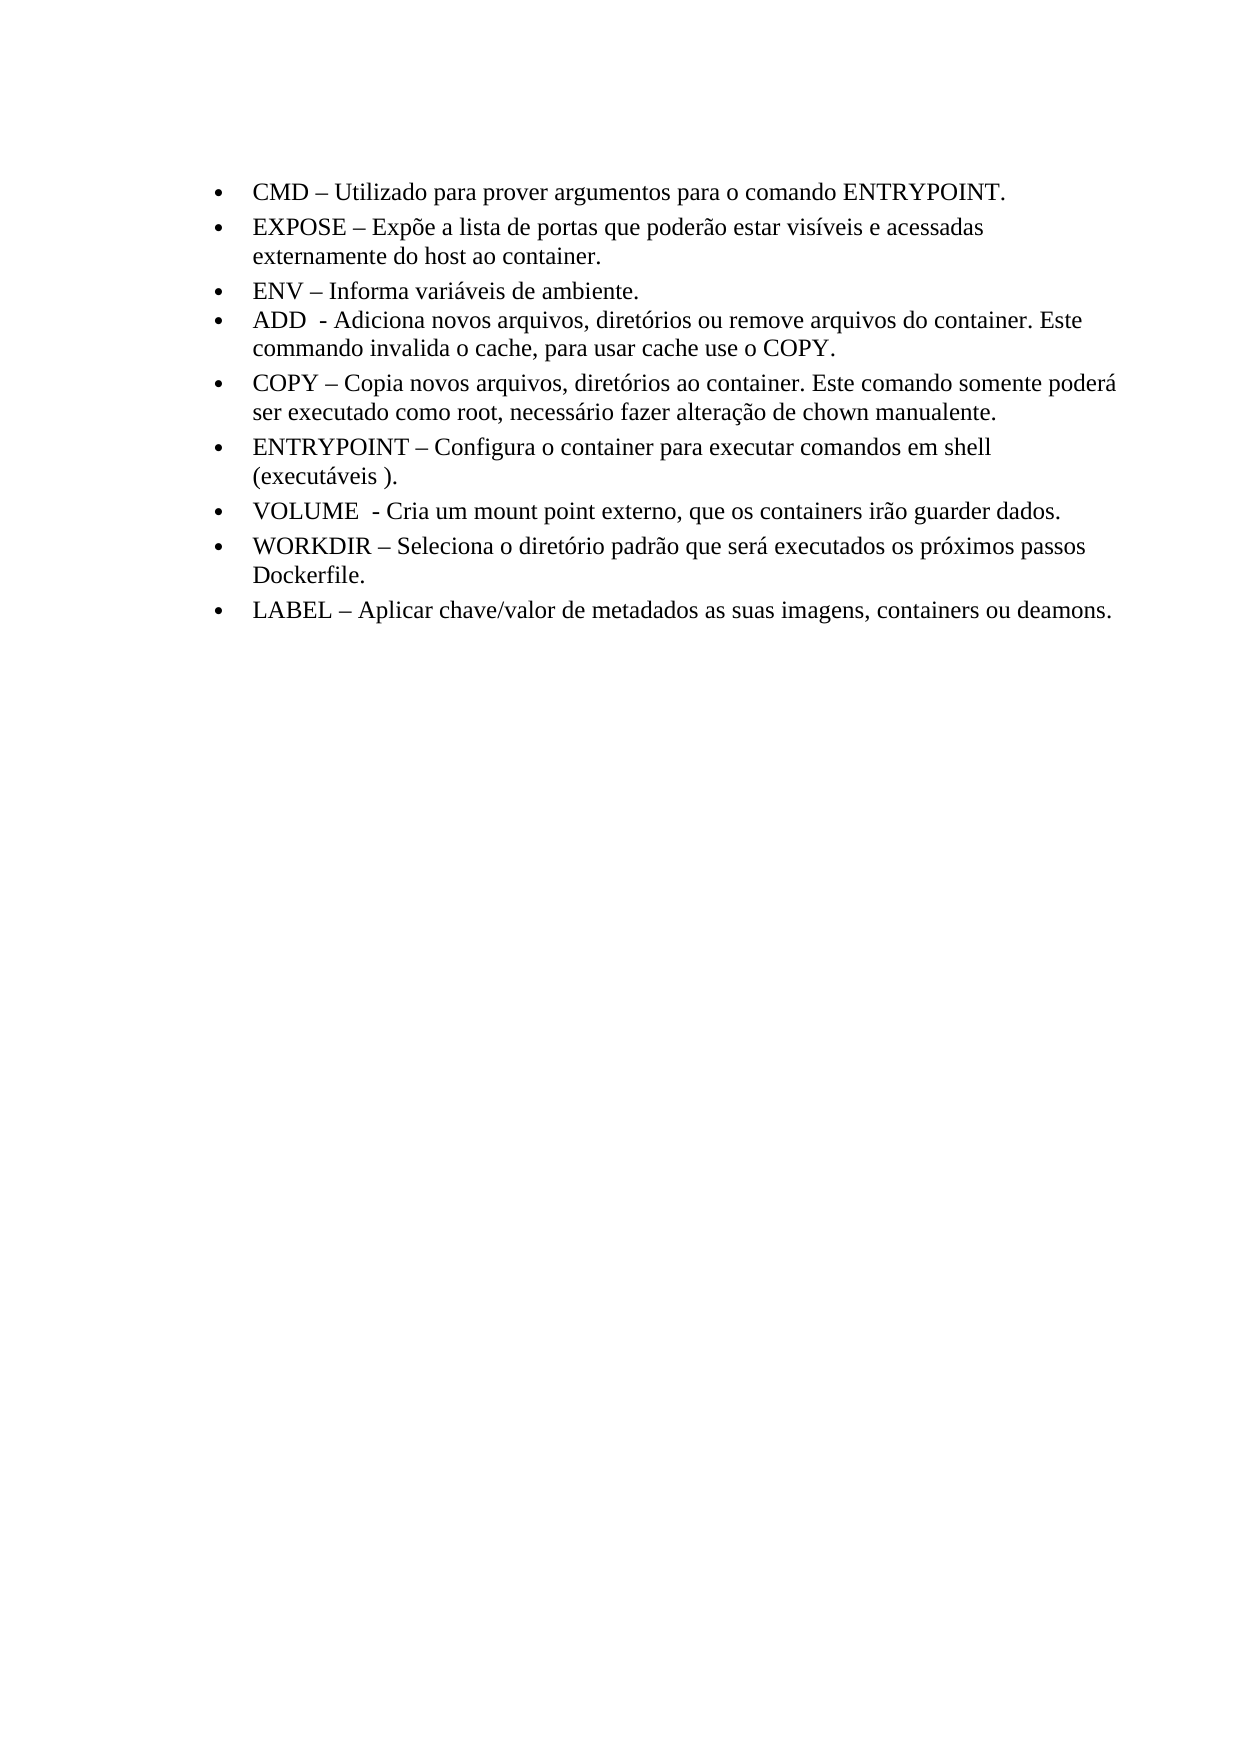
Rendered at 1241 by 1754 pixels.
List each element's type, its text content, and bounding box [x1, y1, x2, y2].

list ADD - Adiciona novos arquivos, diretórios ou remove arquivos do container. Este commando invalida o cache, para usar cache use o COPY. [215, 305, 1122, 362]
list COPY – Copia novos arquivos, diretórios ao container. Este comando somente poderá ser executado como root, necessário fazer alteração de chown manualente. [215, 368, 1122, 426]
list ENV – Informa variáveis de ambiente. [215, 276, 1122, 305]
list EXPOSE – Expõe a lista de portas que poderão estar visíveis e acessadas externamente do host ao container. [215, 212, 1122, 270]
list VOLUME - Cria um mount point externo, que os containers irão guarder dados. [215, 496, 1122, 525]
list WORKDIR – Seleciona o diretório padrão que será executados os próximos passos Dockerfile. [215, 531, 1122, 588]
list ENTRYPOINT – Configura o container para executar comandos em shell (executáveis ). [215, 432, 1122, 490]
list LABEL – Aplicar chave/valor de metadados as suas imagens, containers ou deamons. [215, 595, 1122, 623]
list CMD – Utilizado para prover argumentos para o comando ENTRYPOINT. [215, 177, 1122, 206]
